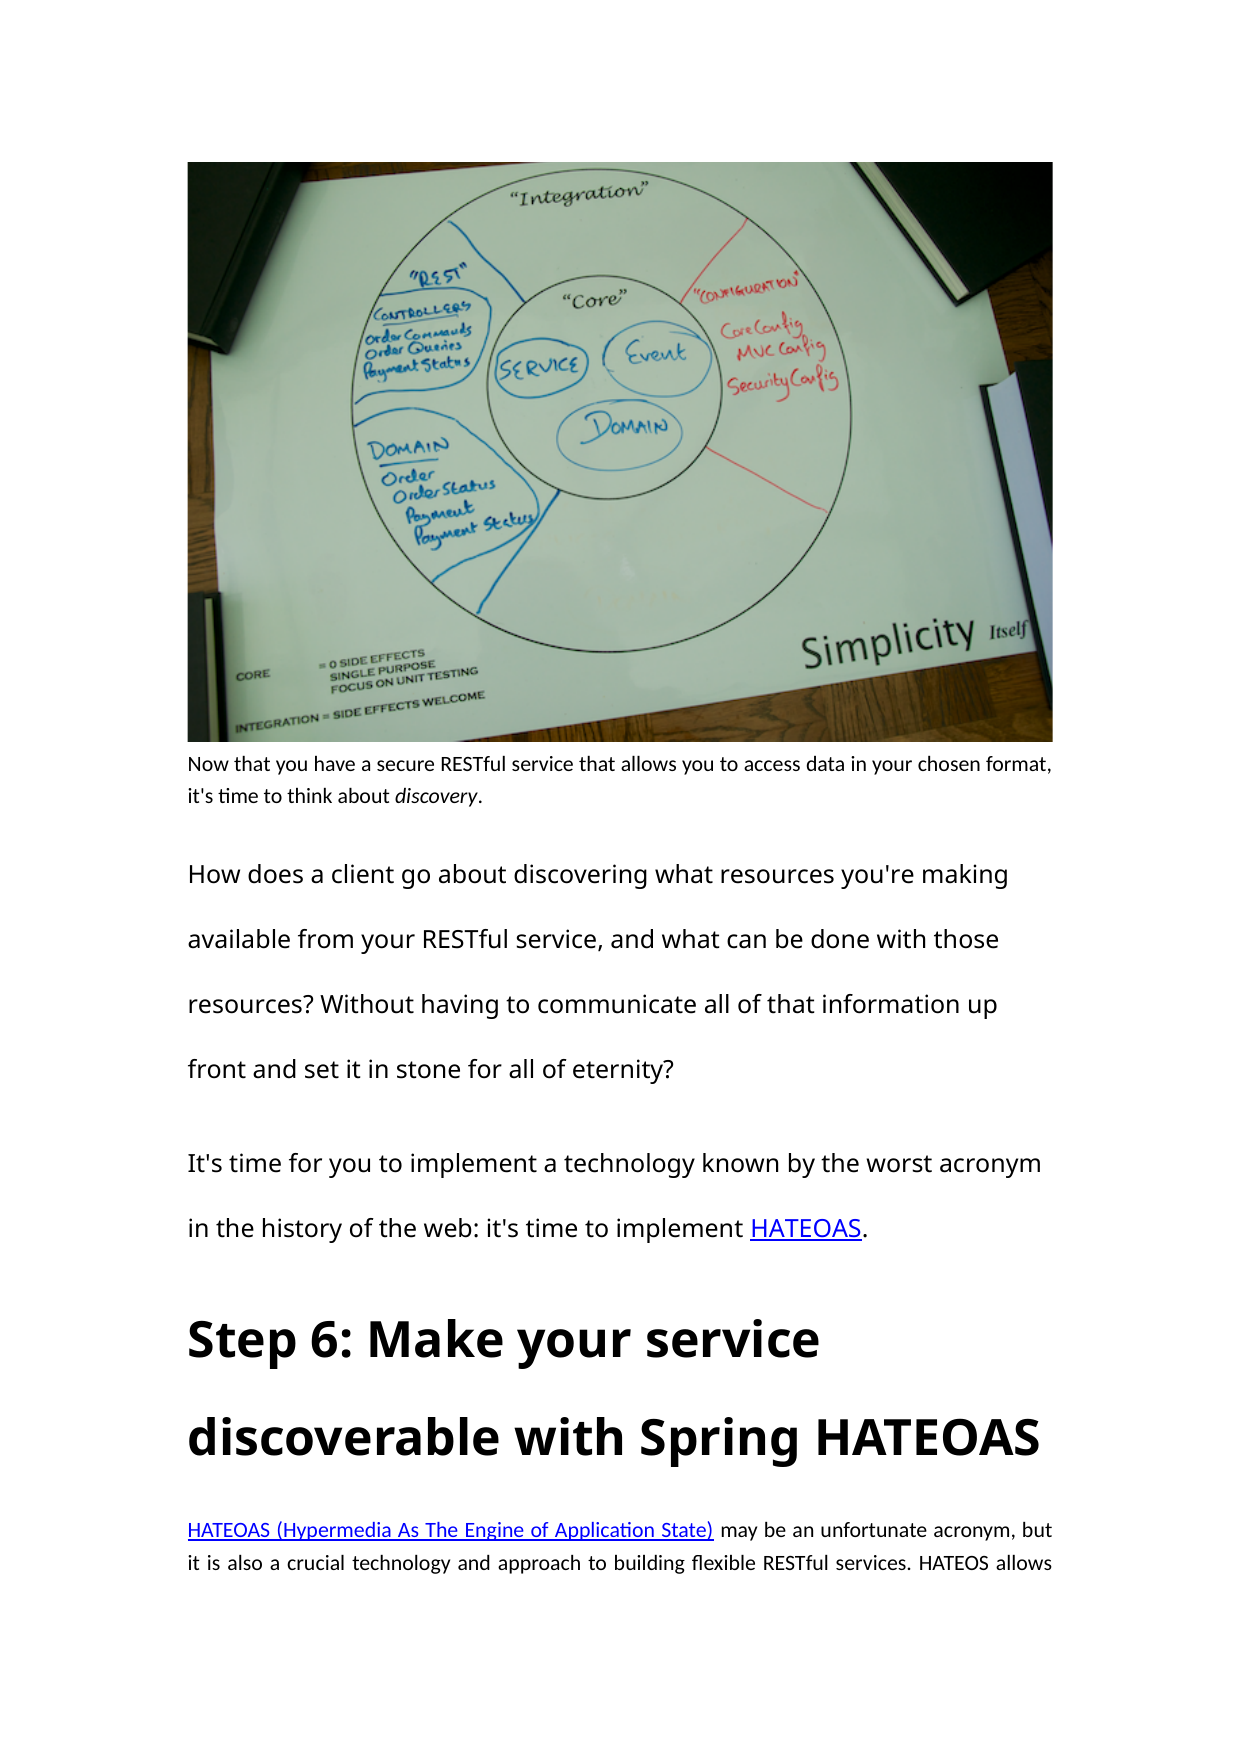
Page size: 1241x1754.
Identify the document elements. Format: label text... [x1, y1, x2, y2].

text How does a client go about discovering what resources you're making available from your RESTful service, and what can be done with those resources? Without having to communicate all of that information up front and set it in stone for all of eternity? [187, 841, 1053, 1101]
text It's time for you to implement a technology known by the worst acronym in the history of the web: it's time to implement HATEOAS. [187, 1130, 1053, 1260]
subtitle Step 6: Make your service discoverable with Spring HATEOAS [187, 1289, 1053, 1484]
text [187, 1514, 1053, 1579]
text Now that you have a secure RESTful service that allows you to access data in your chosen format, it's time to think about discovery. [187, 747, 1053, 812]
picture [187, 162, 1053, 742]
